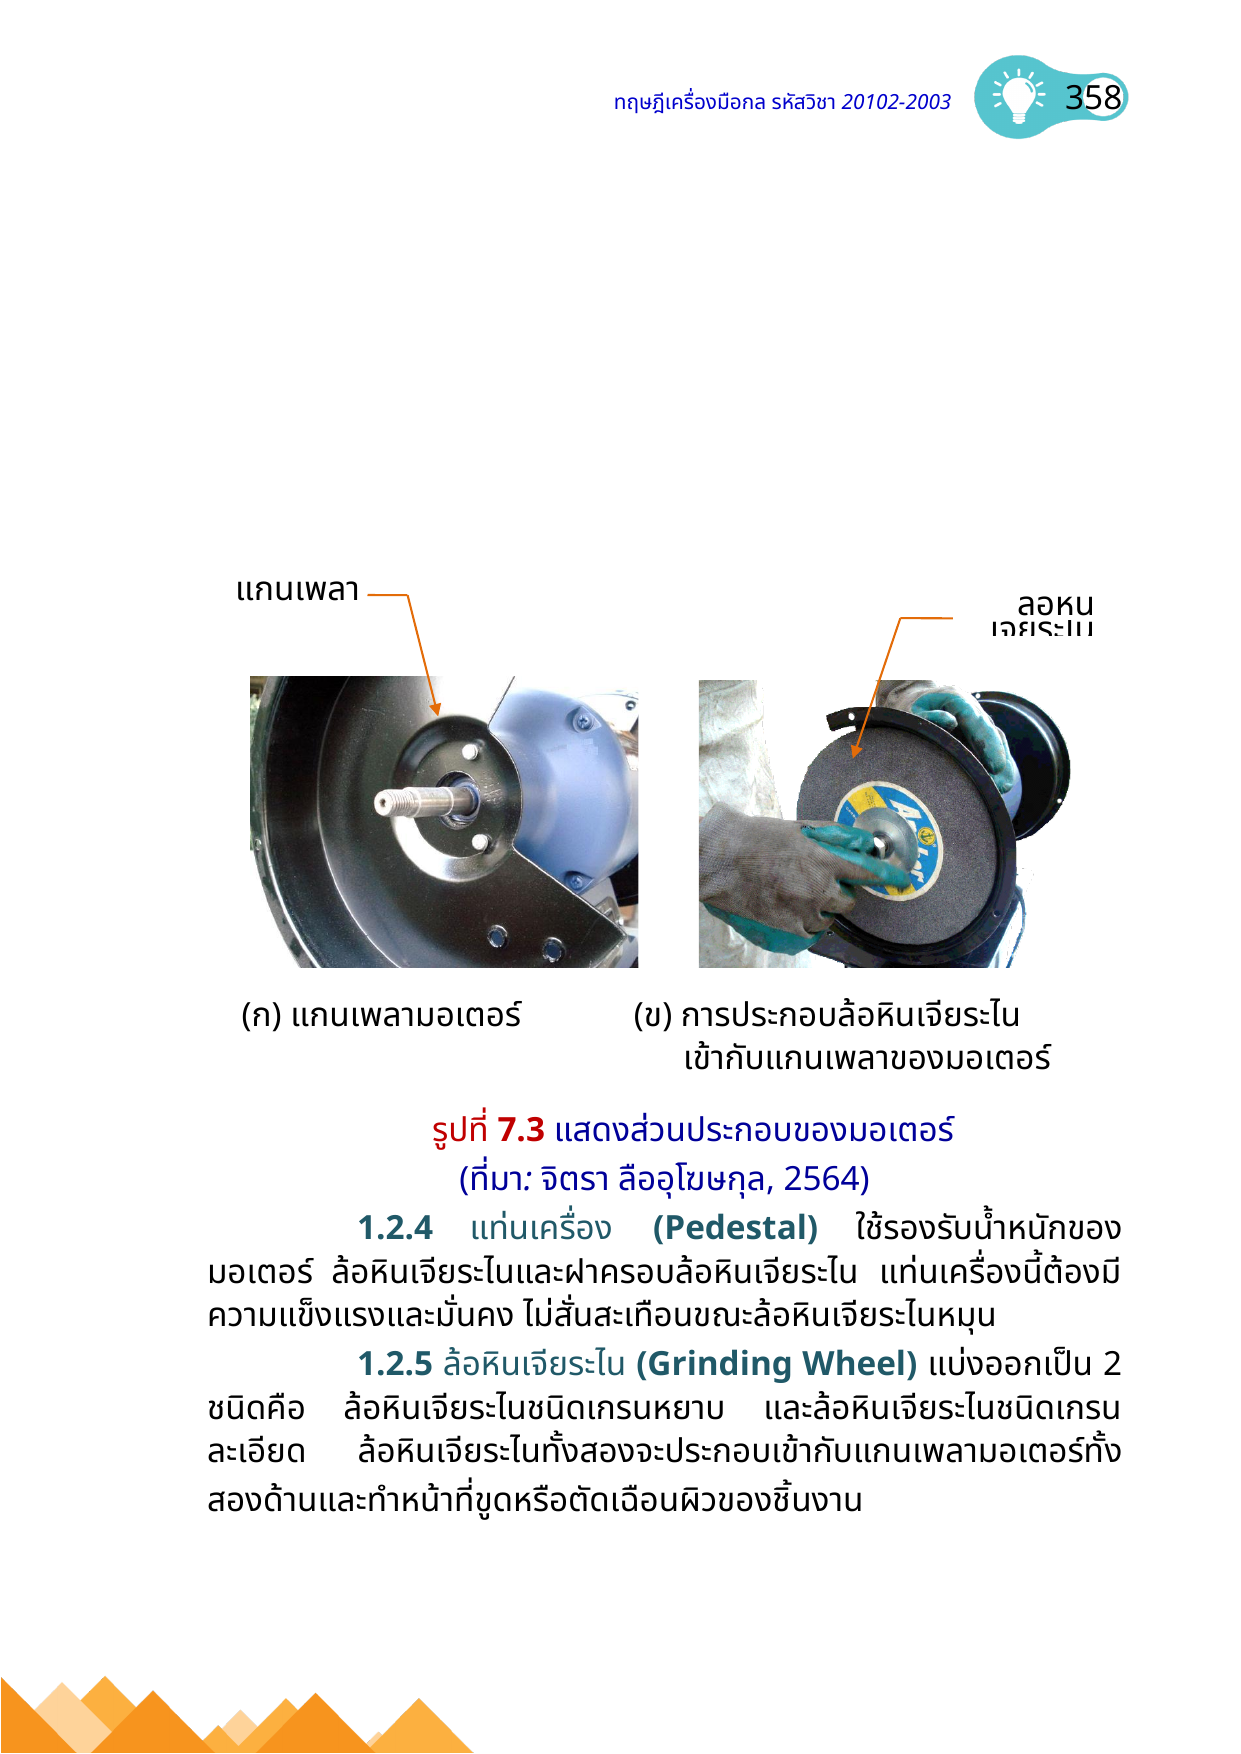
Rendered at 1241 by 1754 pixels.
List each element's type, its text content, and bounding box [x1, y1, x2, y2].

text 1.2.4 แท่นเครื่อง (Pedestal) ใช้รองรับน้ำหนักของมอเตอร์ ล้อหินเจียระไนและฝาครอบล้อหินเจียระไน แท่นเครื่องนี้ต้องมีความแข็งแรงและมั่นคง ไม่สั่นสะเทือนขณะล้อหินเจียระไนหมุน [207, 1204, 1122, 1340]
text 1.2.5 ล้อหินเจียระไน (Grinding Wheel) แบ่งออกเป็น 2 ชนิดคือ ล้อหินเจียระไนชนิดเกรนหยาบ และล้อหินเจียระไนชนิดเกรนละเอียด ล้อหินเจียระไนทั้งสองจะประกอบเข้ากับแกนเพลามอเตอร์ทั้งสองด้านและทำหน้าที่ขูดหรือตัดเฉือนผิวของชิ้นงาน [207, 1340, 1122, 1525]
text รูปที่ 7.3 แสดงส่วนประกอบของมอเตอร์ [357, 1106, 1122, 1155]
picture [698, 680, 1083, 968]
text เข้ากับแกนเพลาของมอเตอร์ [657, 1039, 1122, 1083]
text (ที่มา: จิตรา ลืออุโฆษกุล, 2564) [207, 1155, 1122, 1204]
picture [250, 676, 639, 968]
picture [1, 1555, 1240, 1753]
picture [228, 22, 1164, 146]
text (ก) แกนเพลามอเตอร์ (ข) การประกอบล้อหินเจียระไน [207, 990, 1122, 1039]
